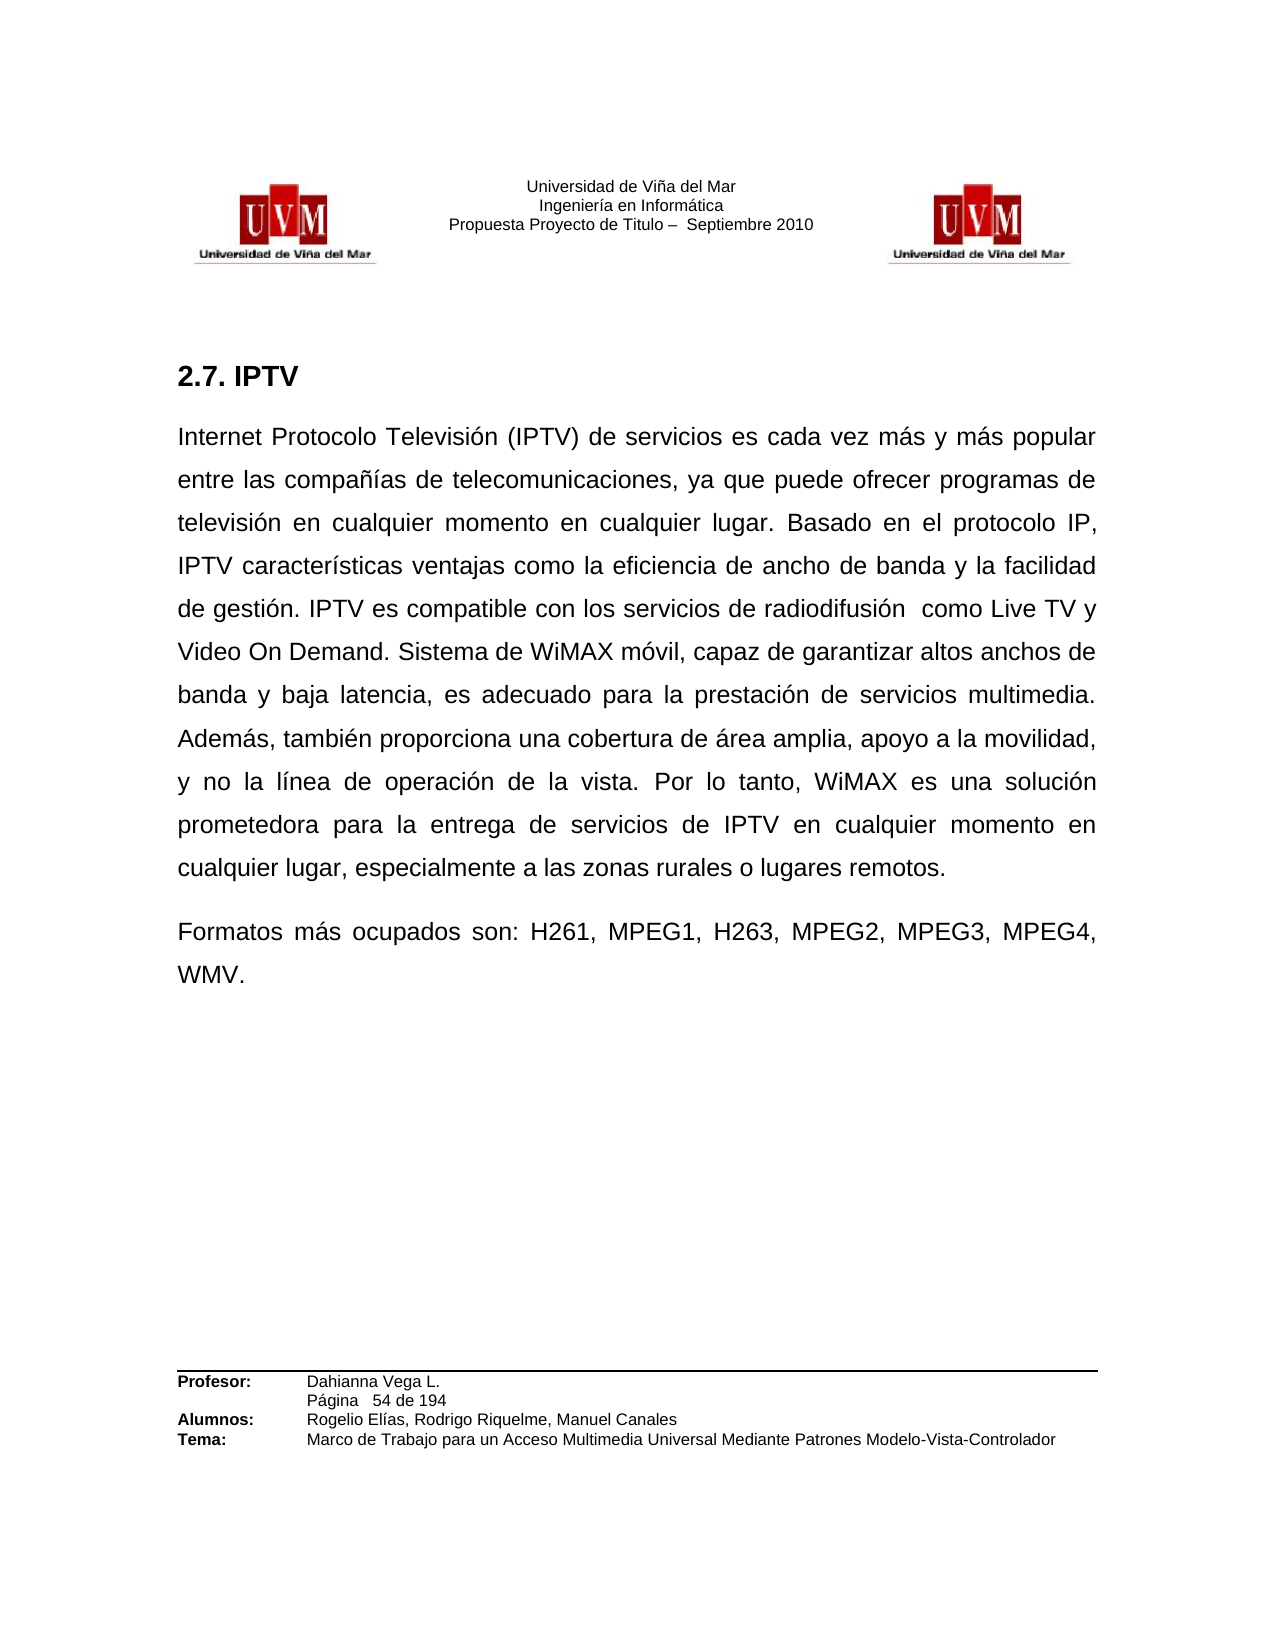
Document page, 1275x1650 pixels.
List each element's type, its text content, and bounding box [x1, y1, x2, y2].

text Internet Protocolo Televisión (IPTV) de servicios es cada vez más y más popular entre las compañías de telecomunicaciones, ya que puede ofrecer programas de televisión en cualquier momento en cualquier lugar. Based on IP protocol, IPTV features advantages like bandwidth efficiency and ease of management.Basado en el protocolo IP, IPTV características ventajas como la eficiencia de ancho de banda y la facilidad de gestión. IPTV supports both broadcast and unicast services like LiveTV and VideoOnDemand.IPTV es compatible con los servicios de radiodifusión como Live TV y Video On Demand. WiMAX wireless system, capable of ensuring high bandwidths and low latencies, is suitable for delivering multimedia services.Sistema de WiMAX móvil, capaz de garantizar altos anchos de banda y baja latencia, es adecuado para la prestación de servicios multimedia. In addition, it also provides wide area coverage, mobility support, and non-line-of-sight operation.Además, también proporciona una cobertura de área amplia, apoyo a la movilidad, y no la línea de operación de la vista. Therefore, WiMAX is a promising solution for delivering IPTV services anytime anywhere, especially to rural areas or remote locations.Por lo tanto, WiMAX es una solución prometedora para la entrega de servicios de IPTV en cualquier momento en cualquier lugar, especialmente a las zonas rurales o lugares remotos. [177, 422, 1098, 882]
picture [871, 176, 1084, 267]
text Formatos más ocupados son: H261, MPEG1, H263, MPEG2, MPEG3, MPEG4, WMV. [177, 917, 1098, 989]
subtitle 2.7. IPTV [177, 359, 1098, 392]
picture [177, 176, 390, 267]
